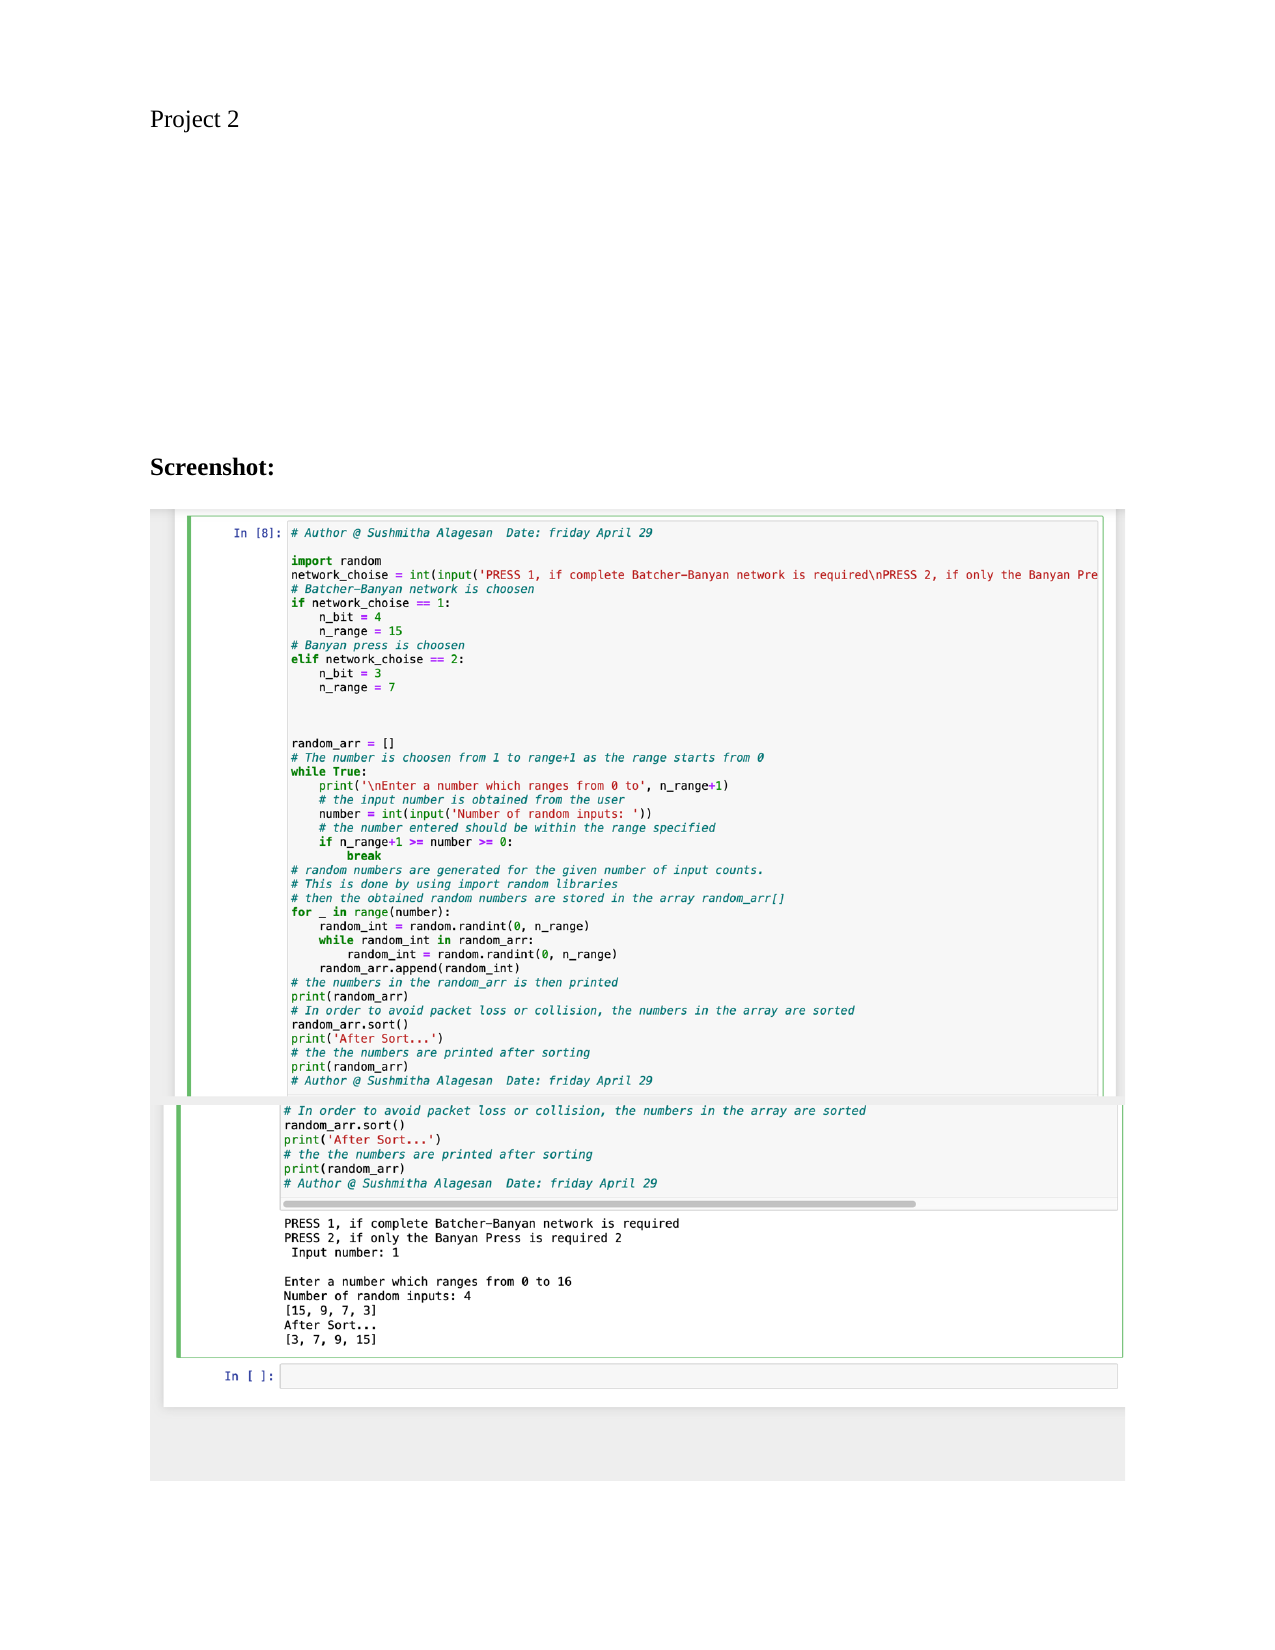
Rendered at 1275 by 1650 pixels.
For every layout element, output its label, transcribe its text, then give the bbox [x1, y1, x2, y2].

picture [150, 509, 1125, 1481]
text Screenshot: [150, 452, 1125, 480]
